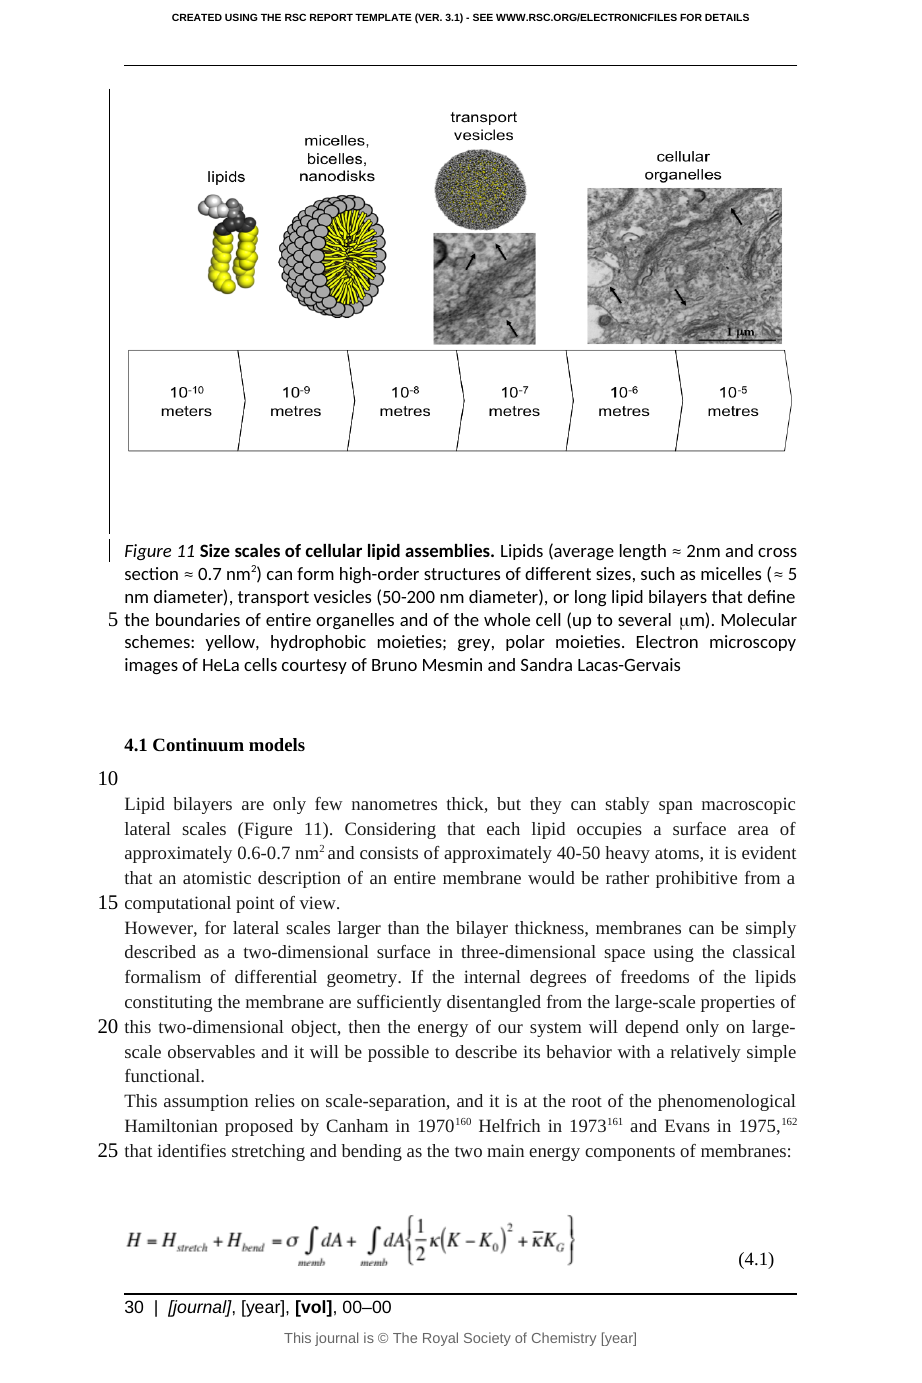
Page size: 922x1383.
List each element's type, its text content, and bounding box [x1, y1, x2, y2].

text However, for lateral scales larger than the bilayer thickness, membranes can be simply described as a two-dimensional surface in three-dimensional space using the classical formalism of differential geometry. If the internal degrees of freedoms of the lipids constituting the membrane are sufficiently disentangled from the large-scale properties of this two-dimensional object, then the energy of our system will depend only on large-scale observables and it will be possible to describe its behavior with a relatively simple functional. [124, 917, 797, 1087]
text (4.1) [124, 1214, 797, 1269]
picture [124, 88, 798, 535]
text Lipid bilayers are only few nanometres thick, but they can stably span macroscopic lateral scales (Figure 11). Considering that each lipid occupies a surface area of approximately 0.6-0.7 nm2 and consists of approximately 40-50 heavy atoms, it is evident that an atomistic description of an entire membrane would be rather prohibitive from a computational point of view. [124, 793, 797, 913]
subtitle 4.1 Continuum models [124, 734, 797, 755]
text Figure 11 Size scales of cellular lipid assemblies. Lipids (average length ≈ 2nm and cross section ≈ 0.7 nm2) can form high-order structures of different sizes, such as micelles (≈ 5 nm diameter), transport vesicles (50-200 nm diameter), or long lipid bilayers that define the boundaries of entire organelles and of the whole cell (up to several m). Molecular schemes: yellow, hydrophobic moieties; grey, polar moieties. Electron microscopy images of HeLa cells courtesy of Bruno Mesmin and Sandra Lacas-Gervais [124, 539, 797, 676]
text This assumption relies on scale-separation, and it is at the root of the phenomenological Hamiltonian proposed by Canham in 1970160 Helfrich in 1973161 and Evans in 1975,162 that identifies stretching and bending as the two main energy components of membranes: [124, 1090, 797, 1161]
